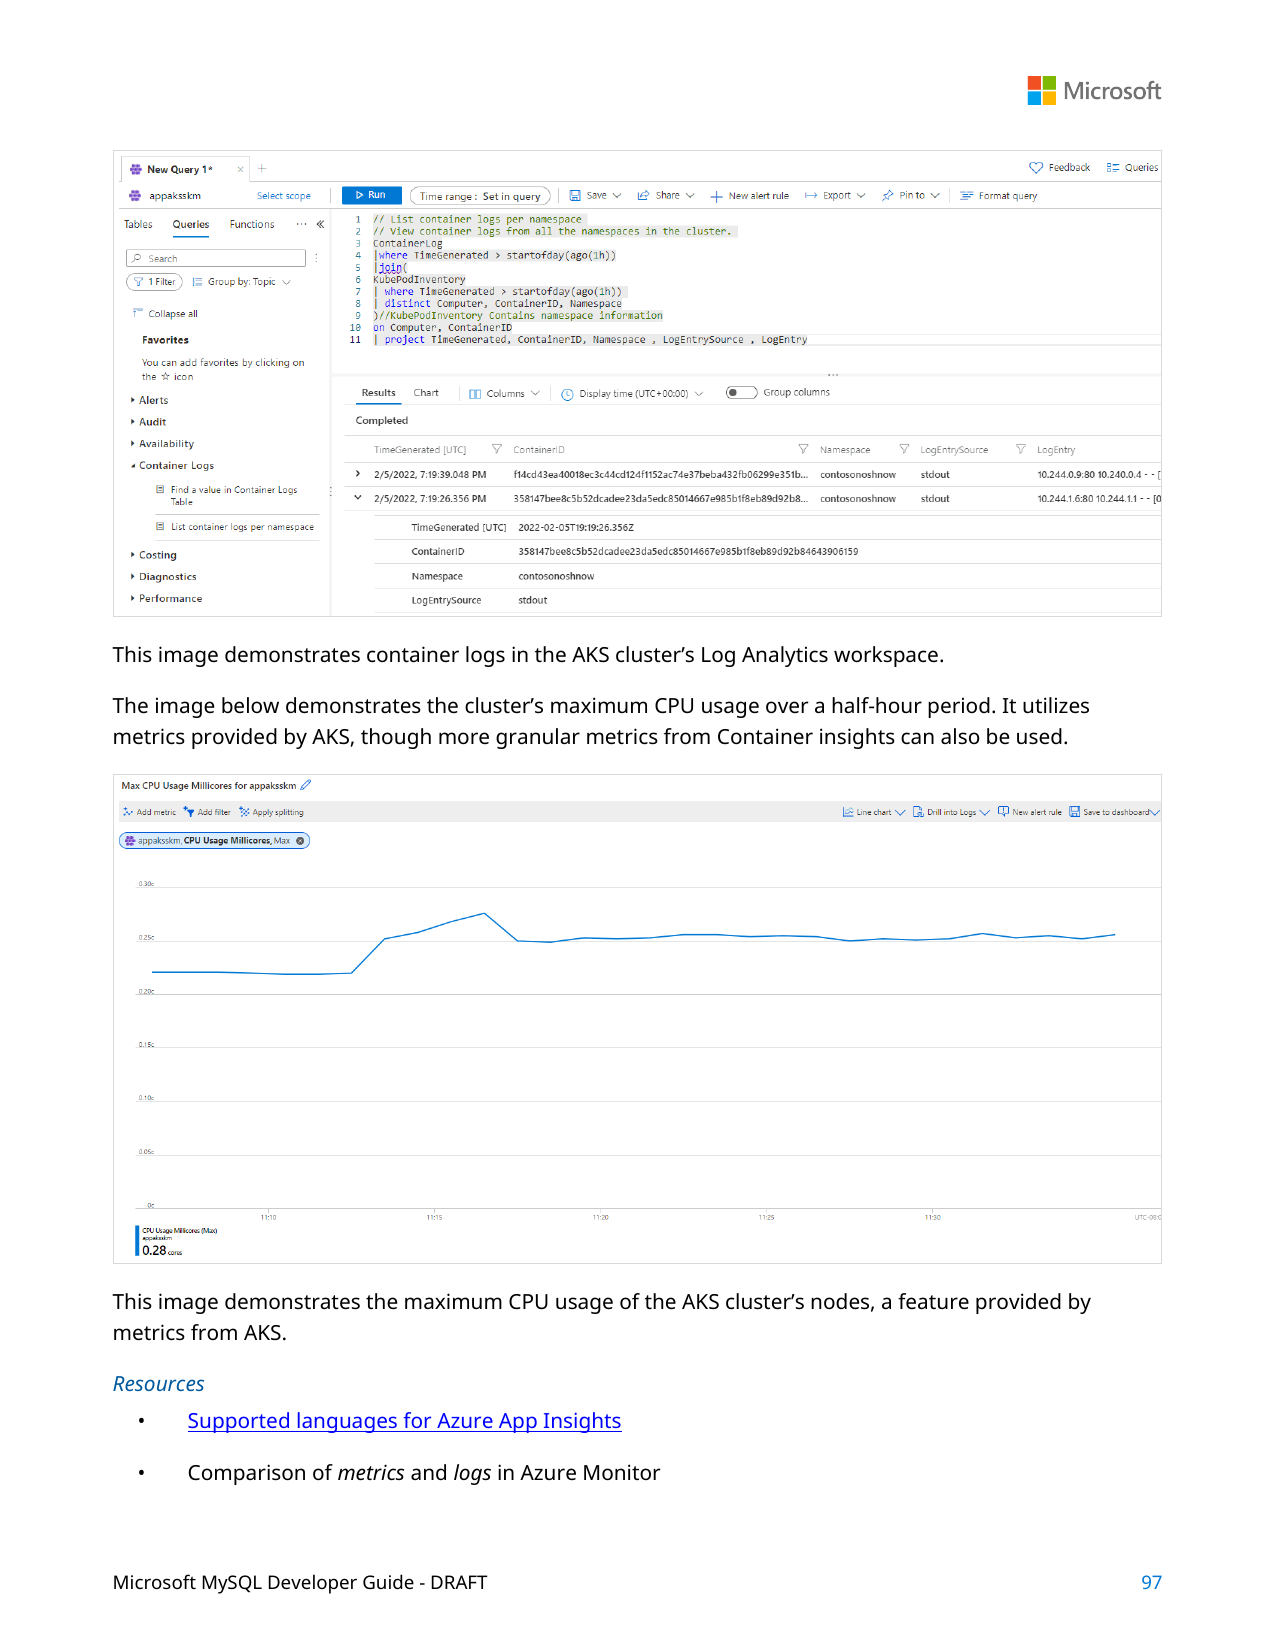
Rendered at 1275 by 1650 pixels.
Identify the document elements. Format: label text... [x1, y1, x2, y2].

text This image demonstrates container logs in the AKS cluster’s Log Analytics workspace. [112, 640, 1162, 668]
list Comparison of metrics and logs in Azure Monitor [137, 1458, 1162, 1486]
picture [1026, 75, 1163, 107]
list Supported languages for Azure App Insights [137, 1406, 1162, 1435]
text The image below demonstrates the cluster’s maximum CPU usage over a half-hour period. It utilizes metrics provided by AKS, though more granular metrics from Container insights can also be used. [112, 691, 1162, 751]
picture [114, 775, 1161, 1263]
text This image demonstrates the maximum CPU usage of the AKS cluster’s nodes, a feature provided by metrics from AKS. [112, 1287, 1162, 1347]
picture [114, 151, 1161, 616]
subtitle Resources [112, 1369, 1162, 1398]
